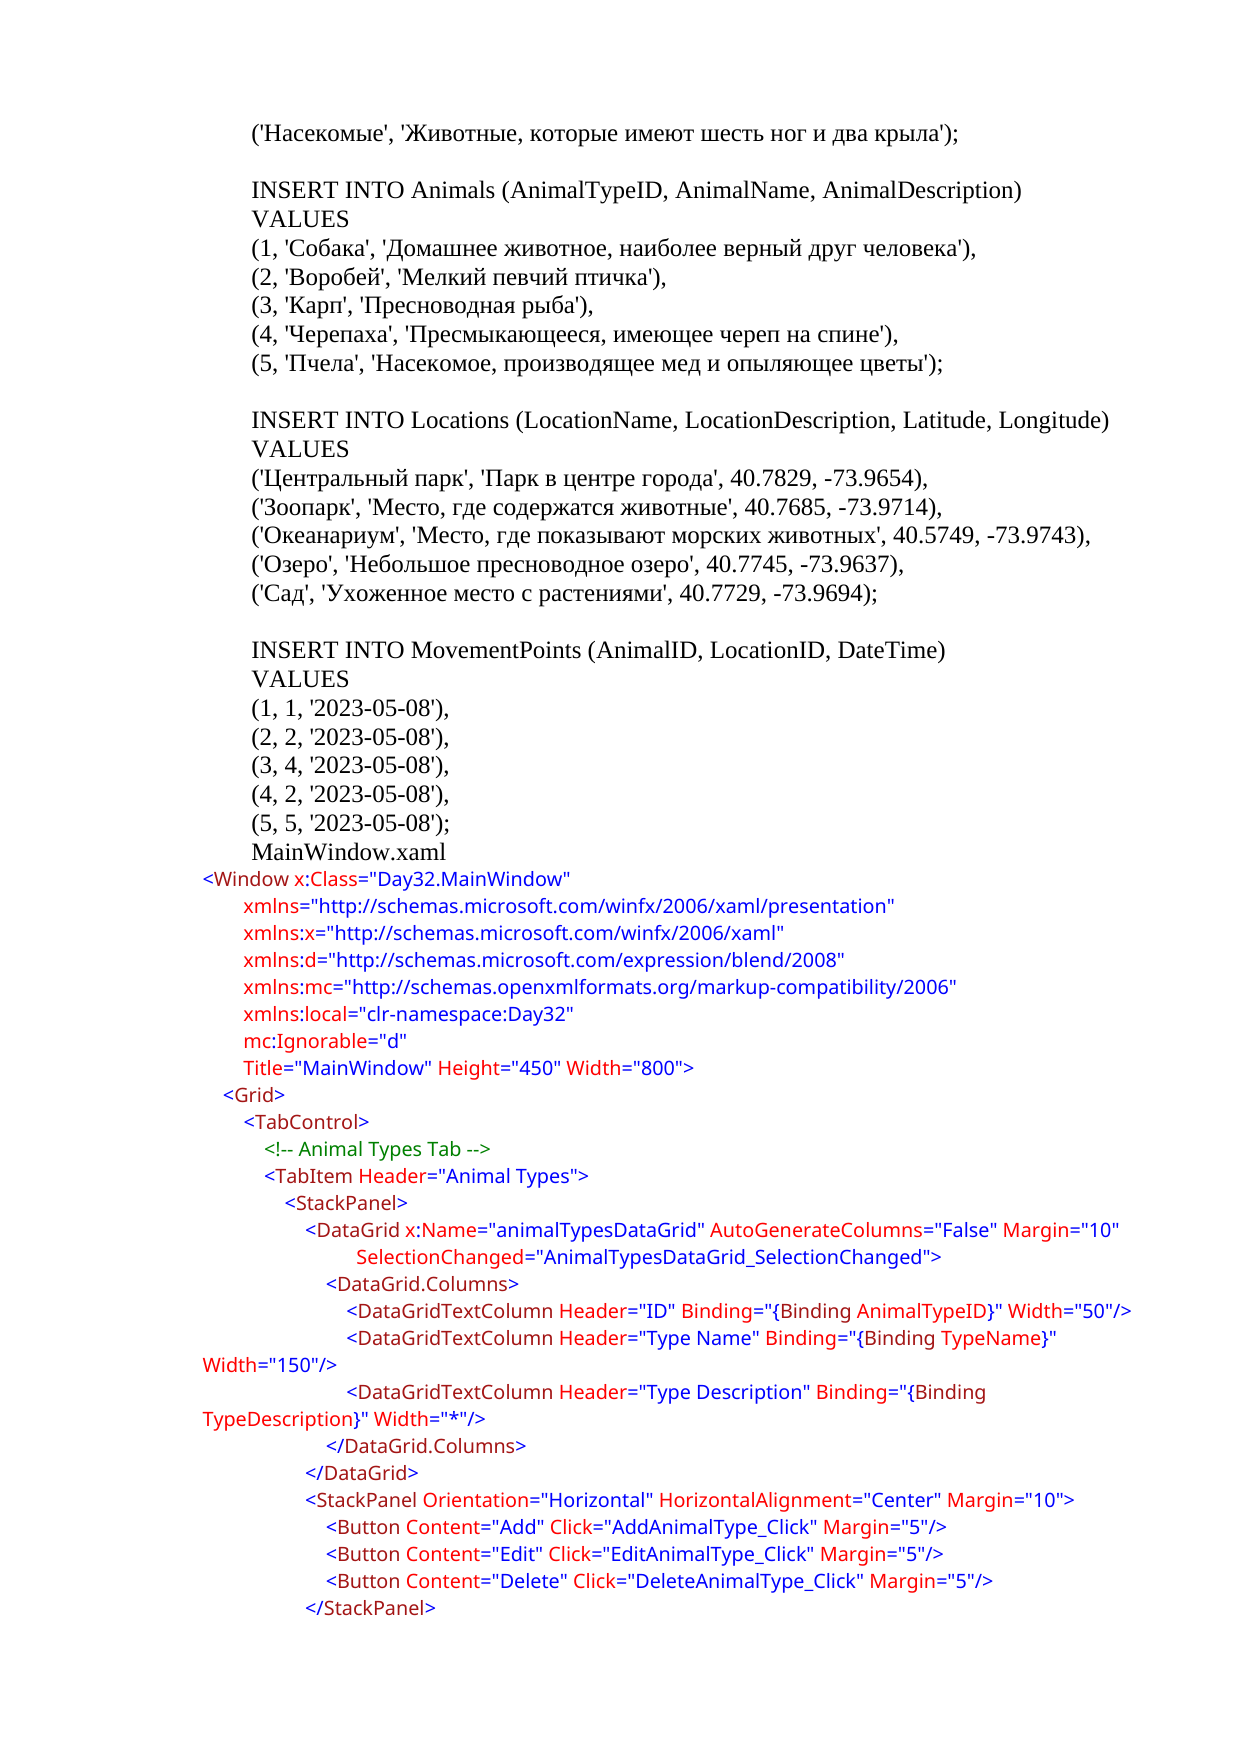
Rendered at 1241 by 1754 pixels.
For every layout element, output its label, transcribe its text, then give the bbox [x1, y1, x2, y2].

text (2, 'Воробей', 'Мелкий певчий птичка'), [251, 262, 1152, 291]
text <StackPanel> [202, 1189, 1152, 1216]
text (1, 'Собака', 'Домашнее животное, наиболее верный друг человека'), [251, 233, 1152, 262]
text <Button Content="Delete" Click="DeleteAnimalType_Click" Margin="5"/> [202, 1567, 1152, 1594]
text </StackPanel> [202, 1594, 1152, 1621]
text xmlns:d="http://schemas.microsoft.com/expression/blend/2008" [202, 947, 1152, 973]
text ('Насекомые', 'Животные, которые имеют шесть ног и два крыла'); [251, 118, 1152, 147]
text <DataGridTextColumn Header="Type Description" Binding="{Binding TypeDescription}" Width="*"/> [202, 1378, 1152, 1432]
text VALUES [251, 434, 1152, 463]
text xmlns:mc="http://schemas.openxmlformats.org/markup-compatibility/2006" [202, 973, 1152, 1001]
text <!-- Animal Types Tab --> [202, 1135, 1152, 1162]
text (3, 'Карп', 'Пресноводная рыба'), [251, 291, 1152, 319]
text <DataGridTextColumn Header="ID" Binding="{Binding AnimalTypeID}" Width="50"/> [202, 1297, 1152, 1324]
text SelectionChanged="AnimalTypesDataGrid_SelectionChanged"> [202, 1243, 1152, 1270]
text (5, 5, '2023-05-08'); [251, 808, 1152, 837]
text ('Сад', 'Ухоженное место с растениями', 40.7729, -73.9694); [251, 578, 1152, 607]
text <Window x:Class="Day32.MainWindow" [202, 866, 1152, 893]
text <DataGrid x:Name="animalTypesDataGrid" AutoGenerateColumns="False" Margin="10" [202, 1216, 1152, 1243]
text <StackPanel Orientation="Horizontal" HorizontalAlignment="Center" Margin="10"> [202, 1486, 1152, 1513]
text (4, 2, '2023-05-08'), [251, 779, 1152, 808]
text INSERT INTO Animals (AnimalTypeID, AnimalName, AnimalDescription) [251, 176, 1152, 204]
text xmlns:local="clr-namespace:Day32" [202, 1001, 1152, 1027]
text INSERT INTO Locations (LocationName, LocationDescription, Latitude, Longitude) [251, 406, 1152, 434]
text (5, 'Пчела', 'Насекомое, производящее мед и опыляющее цветы'); [251, 348, 1152, 377]
text <Button Content="Add" Click="AddAnimalType_Click" Margin="5"/> [202, 1513, 1152, 1540]
text xmlns="http://schemas.microsoft.com/winfx/2006/xaml/presentation" [202, 893, 1152, 919]
text (1, 1, '2023-05-08'), [251, 693, 1152, 722]
text <Button Content="Edit" Click="EditAnimalType_Click" Margin="5"/> [202, 1540, 1152, 1567]
text <Grid> [202, 1081, 1152, 1108]
text </DataGrid> [202, 1459, 1152, 1486]
text mc:Ignorable="d" [202, 1027, 1152, 1054]
text VALUES [251, 204, 1152, 233]
text ('Зоопарк', 'Место, где содержатся животные', 40.7685, -73.9714), [251, 492, 1152, 521]
text (3, 4, '2023-05-08'), [251, 751, 1152, 779]
text </DataGrid.Columns> [202, 1432, 1152, 1459]
text ('Центральный парк', 'Парк в центре города', 40.7829, -73.9654), [251, 463, 1152, 492]
text Title="MainWindow" Height="450" Width="800"> [202, 1054, 1152, 1081]
text ('Озеро', 'Небольшое пресноводное озеро', 40.7745, -73.9637), [251, 549, 1152, 578]
text <DataGridTextColumn Header="Type Name" Binding="{Binding TypeName}" Width="150"/> [202, 1324, 1152, 1378]
text VALUES [251, 664, 1152, 693]
text (2, 2, '2023-05-08'), [251, 722, 1152, 751]
text <TabControl> [202, 1108, 1152, 1135]
text MainWindow.xaml [251, 837, 1152, 866]
text ('Океанариум', 'Место, где показывают морских животных', 40.5749, -73.9743), [251, 521, 1152, 549]
text (4, 'Черепаха', 'Пресмыкающееся, имеющее череп на спине'), [251, 319, 1152, 348]
text INSERT INTO MovementPoints (AnimalID, LocationID, DateTime) [251, 636, 1152, 664]
text <DataGrid.Columns> [202, 1270, 1152, 1297]
text <TabItem Header="Animal Types"> [202, 1162, 1152, 1189]
text xmlns:x="http://schemas.microsoft.com/winfx/2006/xaml" [202, 919, 1152, 947]
